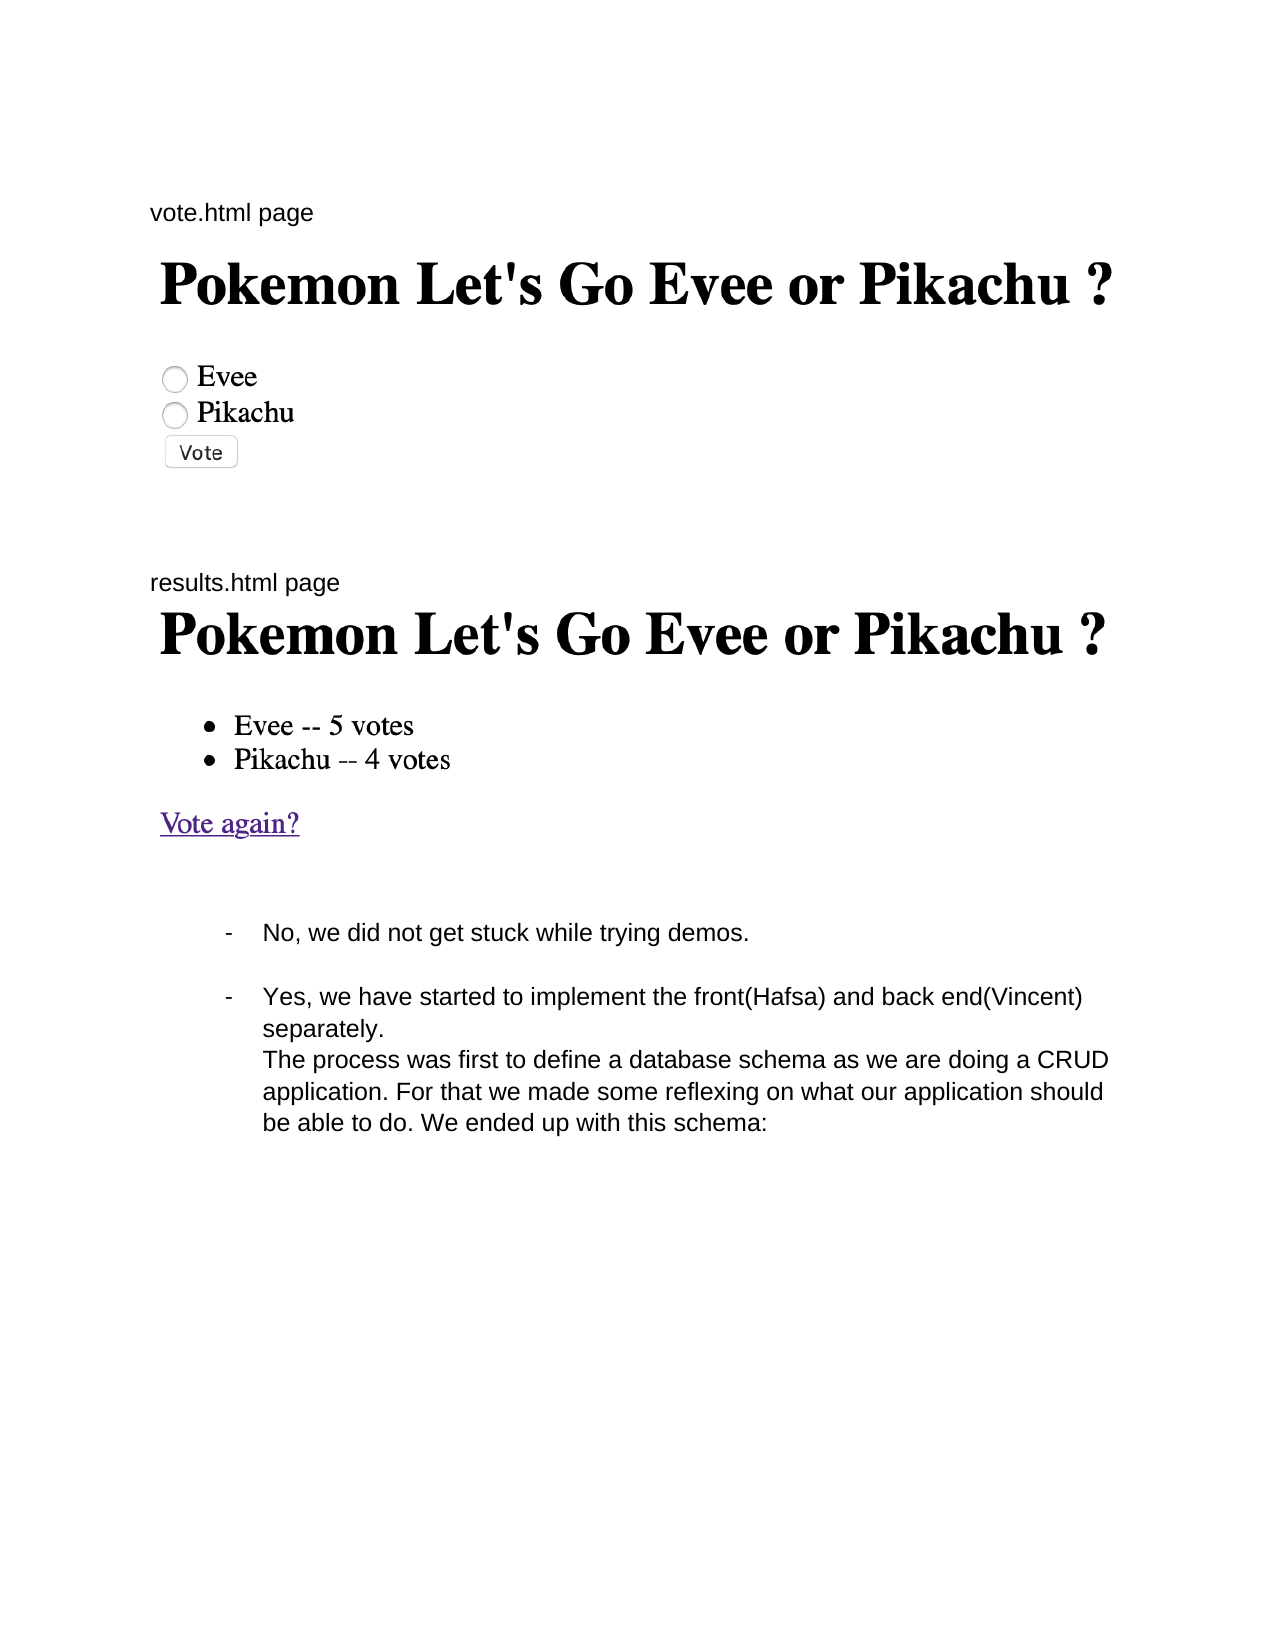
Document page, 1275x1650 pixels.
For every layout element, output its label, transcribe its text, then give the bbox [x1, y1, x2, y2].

list Yes, we have started to implement the front(Hafsa) and back end(Vincent) separately. The process was first to define a database schema as we are doing a CRUD application. For that we made some reflexing on what our application should be able to do. We ended up with this schema: [225, 181, 1125, 336]
picture [5, 730, 1265, 1647]
